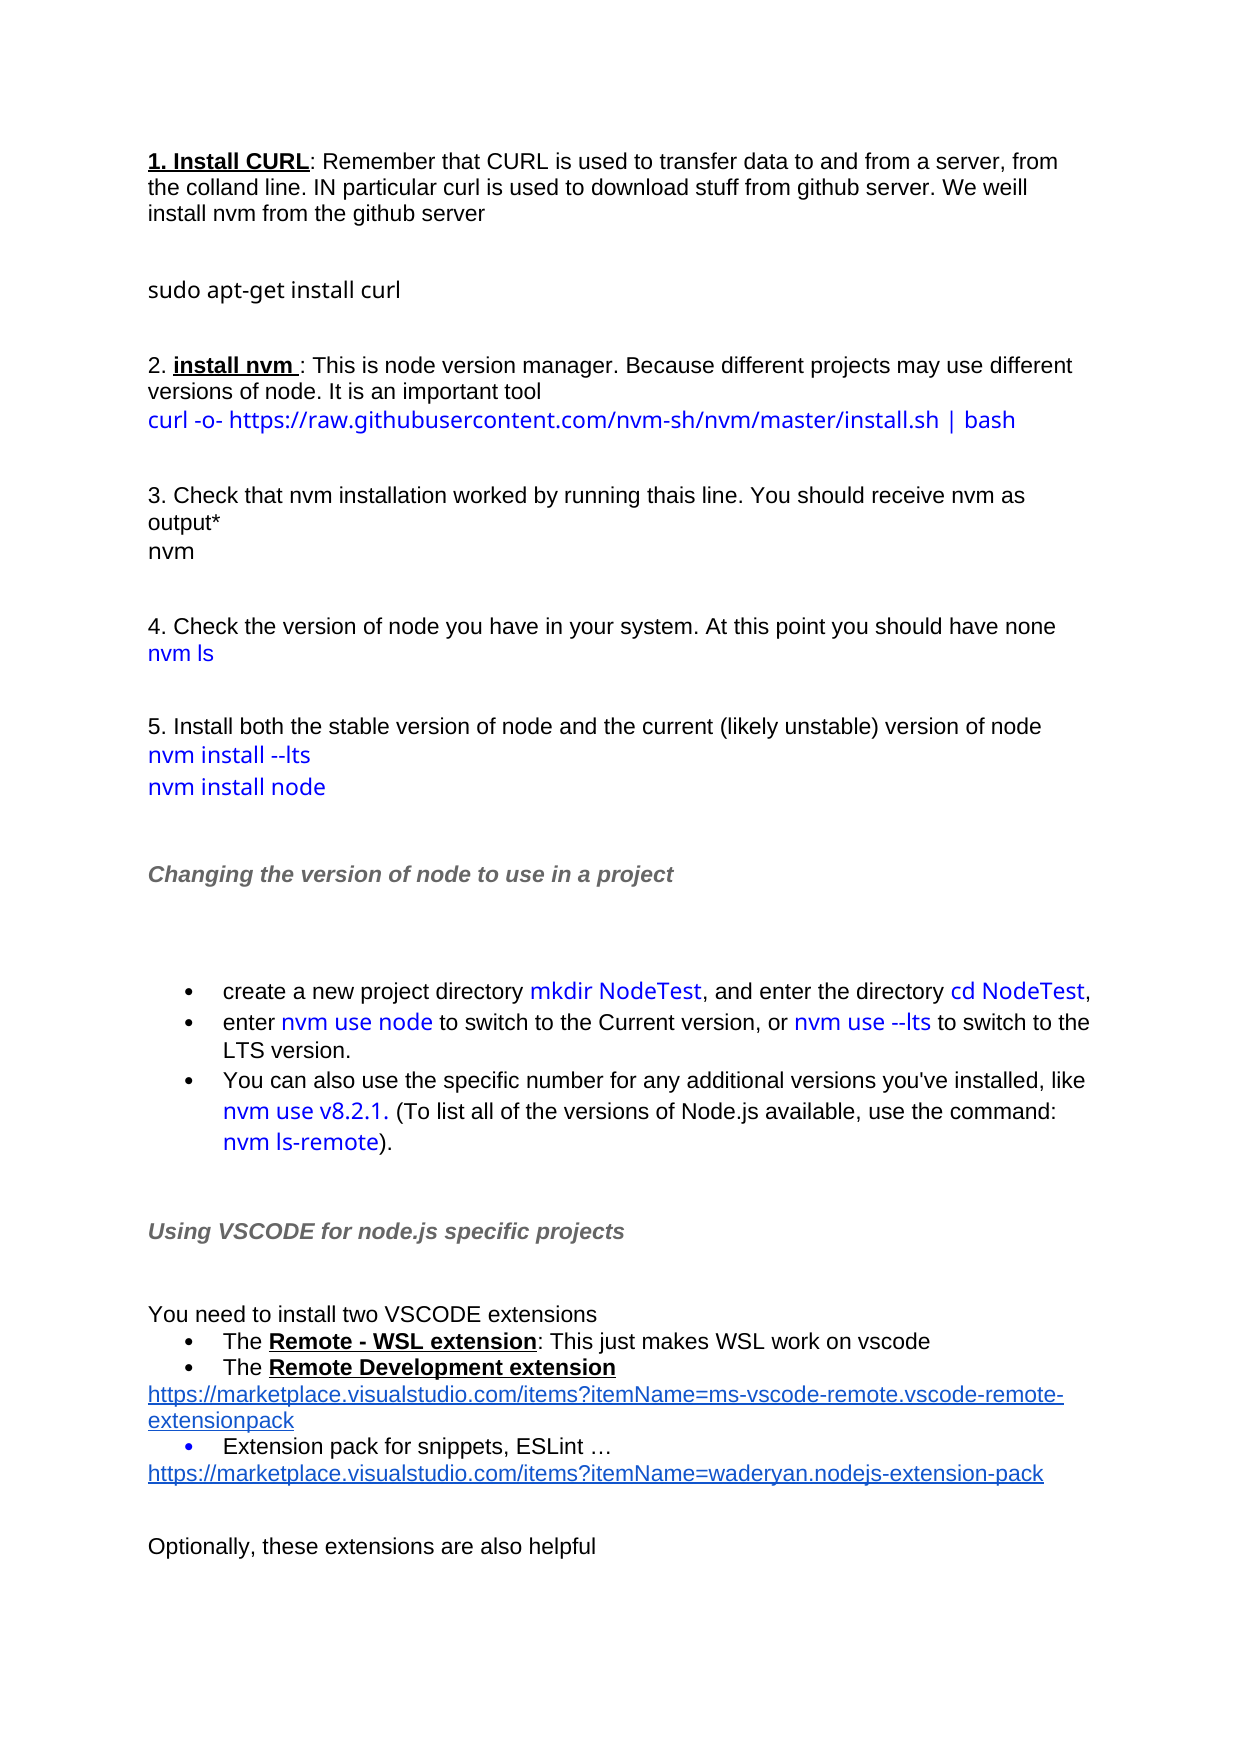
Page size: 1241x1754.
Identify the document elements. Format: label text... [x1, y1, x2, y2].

list The Remote Development extension [185, 1354, 1093, 1381]
list Extension pack for snippets, ESLint … [185, 1433, 1093, 1459]
text 5. Install both the stable version of node and the current (likely unstable) version of node [148, 713, 1093, 739]
text nvm ls [148, 640, 1093, 666]
text You need to install two VSCODE extensions [148, 1301, 1093, 1328]
text nvm install node [148, 771, 1093, 802]
text 2. install nvm : This is node version manager. Because different projects may use different versions of node. It is an important tool [148, 352, 1093, 404]
list You can also use the specific number for any additional versions you've installed, like nvm use v8.2.1. (To list all of the versions of Node.js available, use the command: nvm ls-remote). [185, 1064, 1093, 1158]
subtitle Using VSCODE for node.js specific projects [148, 1218, 1093, 1244]
text nvm install --lts [148, 739, 1093, 771]
list enter nvm use node to switch to the Current version, or nvm use --lts to switch to the LTS version. [185, 1006, 1093, 1064]
list The Remote - WSL extension: This just makes WSL work on vscode [185, 1328, 1093, 1354]
list create a new project directory mkdir NodeTest, and enter the directory cd NodeTest, [185, 975, 1093, 1006]
text 1. Install CURL: Remember that CURL is used to transfer data to and from a server, from the colland line. IN particular curl is used to download stuff from github server. We weill install nvm from the github server [148, 148, 1093, 227]
text 4. Check the version of node you have in your system. At this point you should have none [148, 613, 1093, 640]
text 3. Check that nvm installation worked by running thais line. You should receive nvm as output* [148, 482, 1093, 535]
text Optionally, these extensions are also helpful [148, 1533, 1093, 1559]
text https://marketplace.visualstudio.com/items?itemName=waderyan.nodejs-extension-pack [148, 1459, 1093, 1486]
text curl -o- https://raw.githubusercontent.com/nvm-sh/nvm/master/install.sh | bash [148, 404, 1093, 436]
text nvm [148, 535, 1093, 566]
text sudo apt-get install curl [148, 273, 1093, 305]
subtitle Changing the version of node to use in a project [148, 861, 1093, 887]
text https://marketplace.visualstudio.com/items?itemName=ms-vscode-remote.vscode-remote-extensionpack [148, 1381, 1093, 1433]
